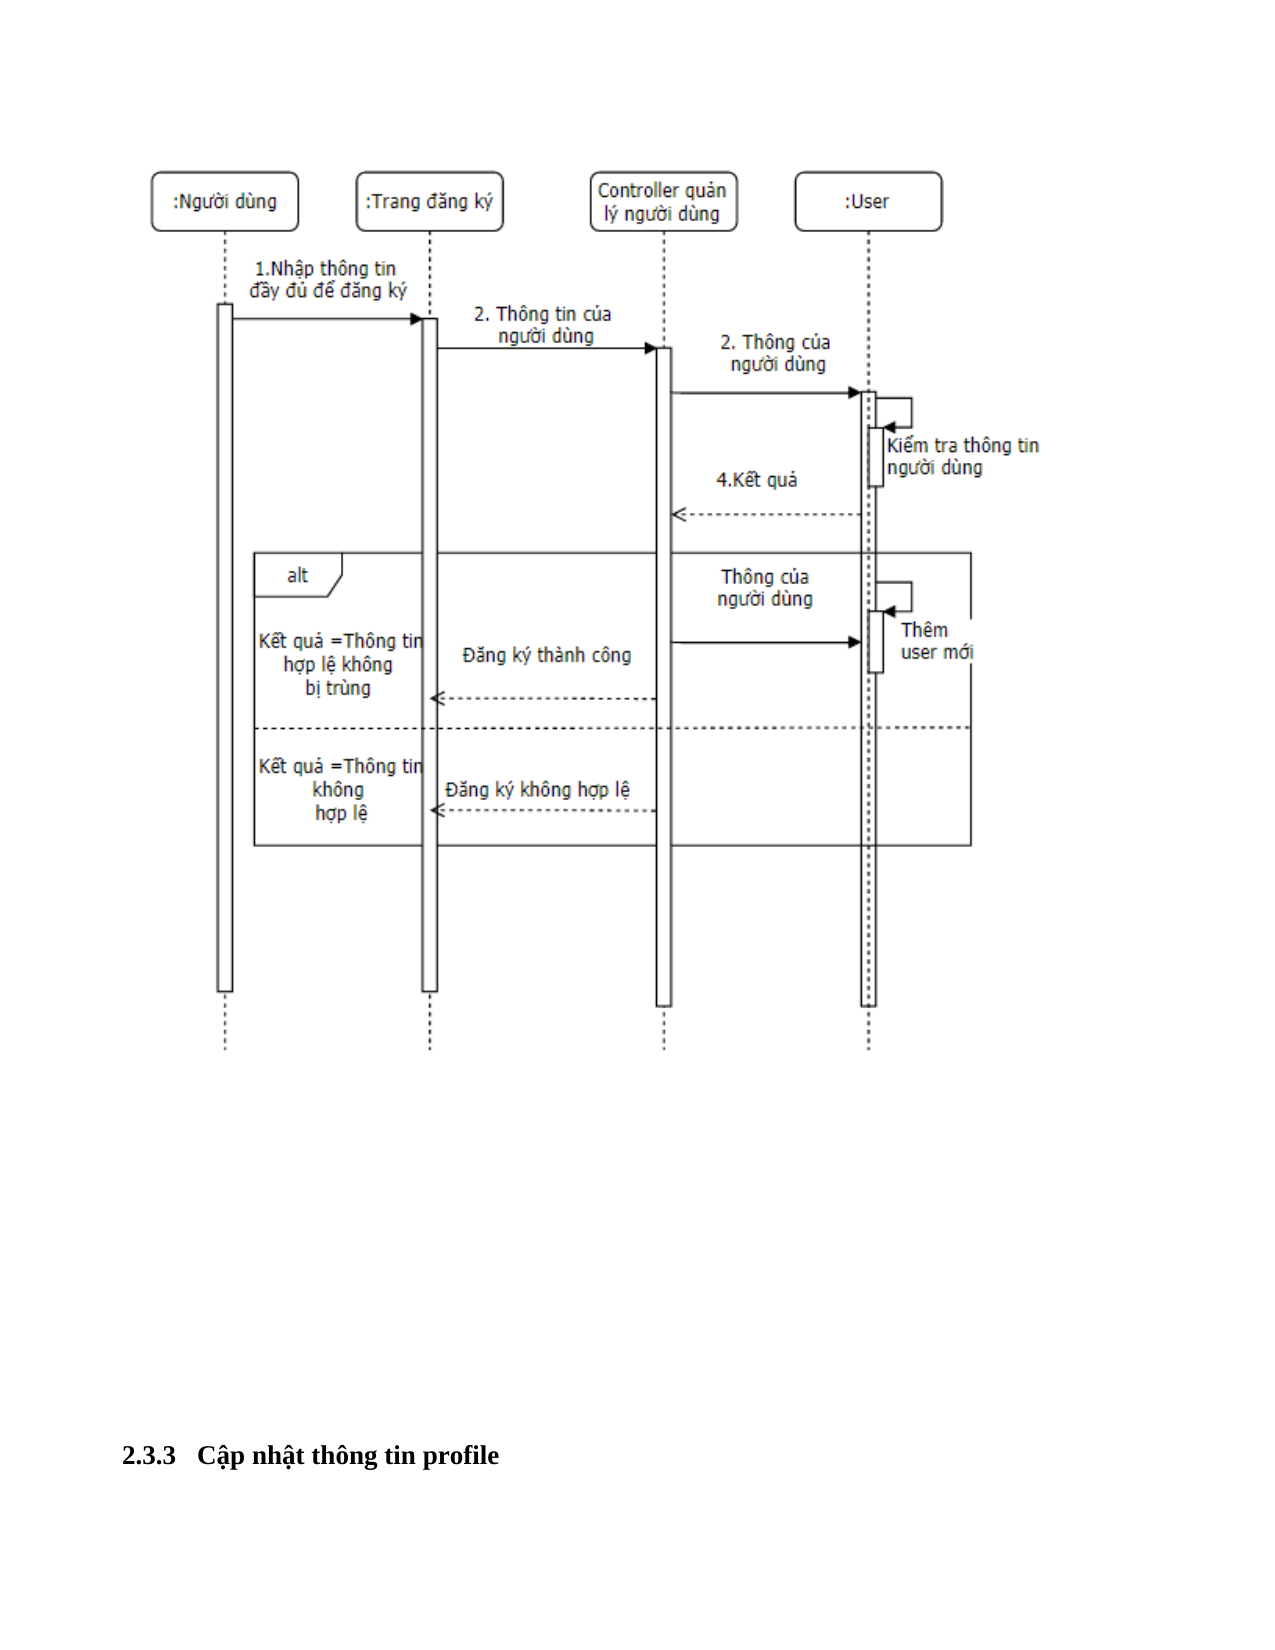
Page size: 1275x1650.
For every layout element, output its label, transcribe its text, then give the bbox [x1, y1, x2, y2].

picture [121, 150, 1094, 1091]
subtitle Cập nhật thông tin profile [122, 1439, 1172, 1471]
